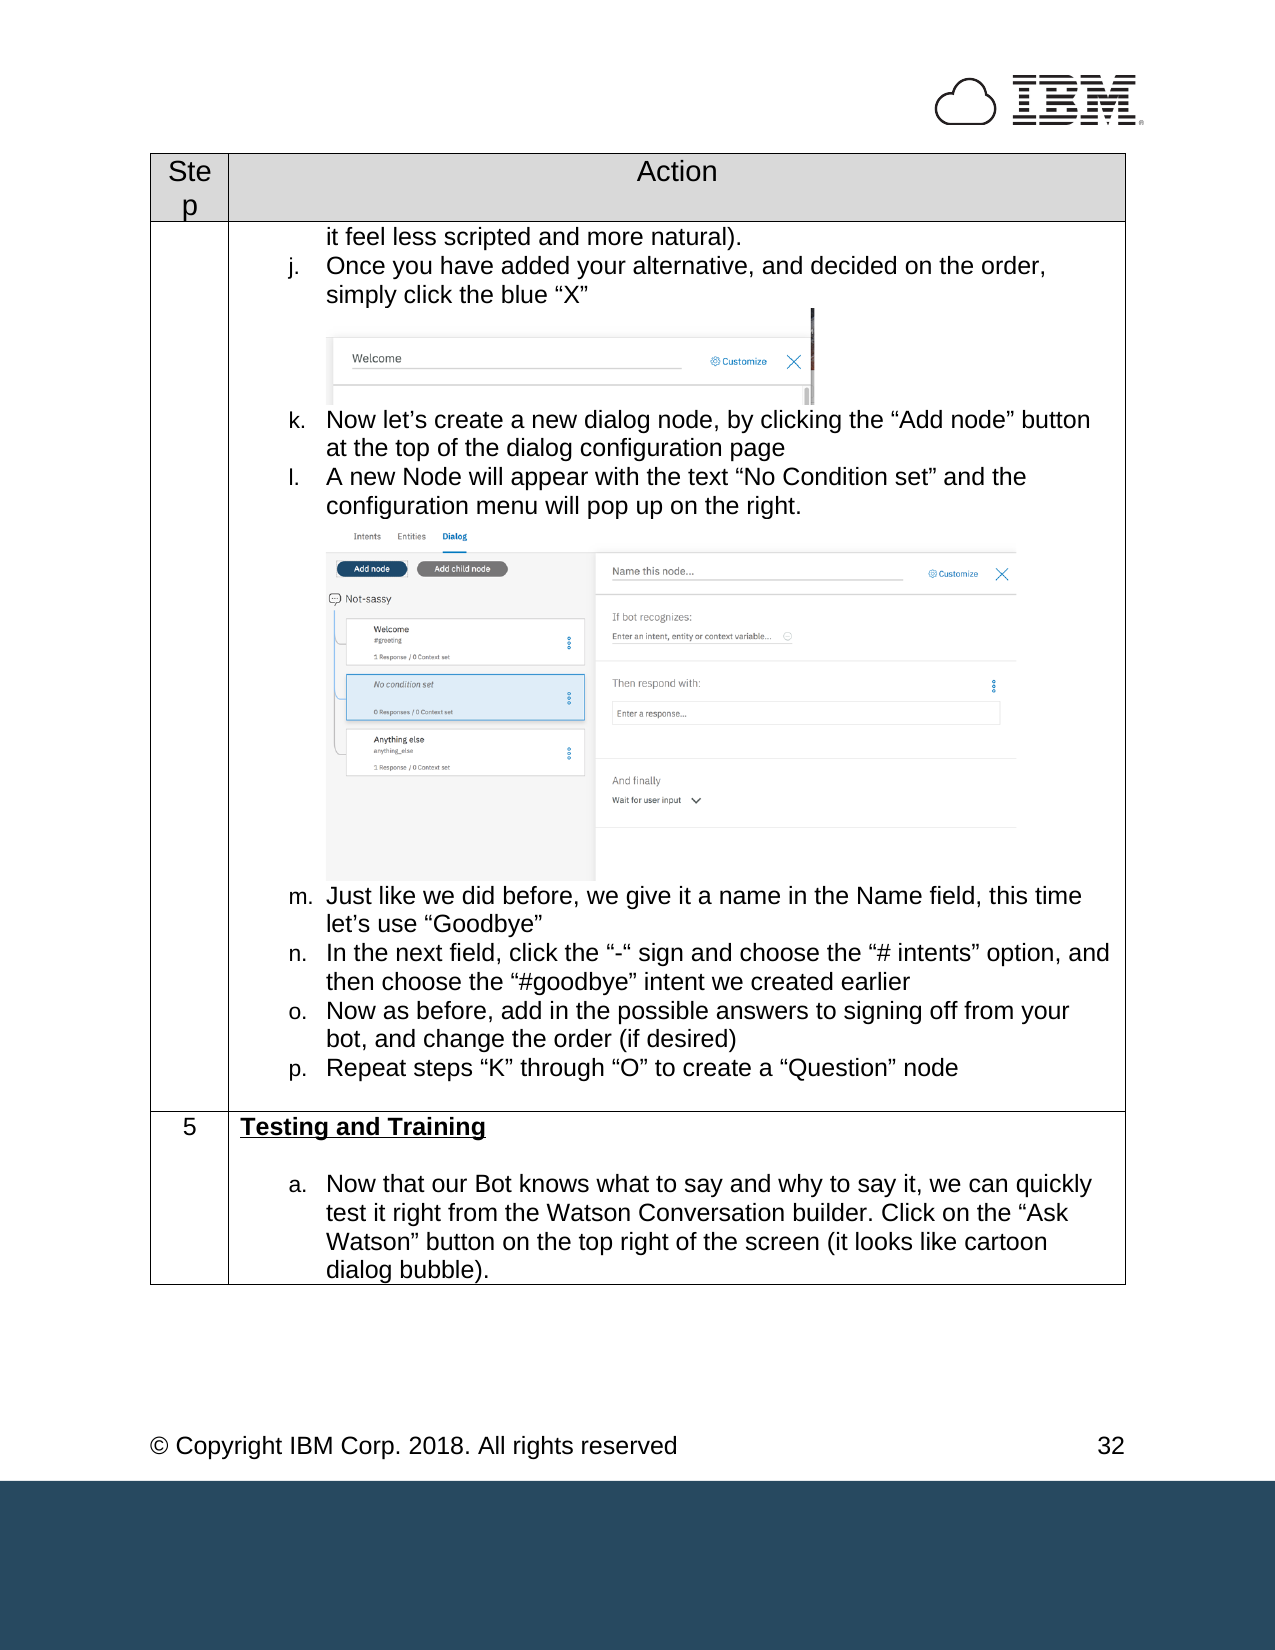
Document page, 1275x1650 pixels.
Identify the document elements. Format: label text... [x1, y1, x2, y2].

picture [325, 308, 815, 405]
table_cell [229, 222, 1125, 1111]
picture [325, 519, 1017, 881]
picture [932, 76, 999, 125]
table_header Step [151, 154, 228, 221]
table_header Action [229, 154, 1125, 221]
picture [1012, 75, 1144, 125]
table_cell 4 [151, 222, 228, 1111]
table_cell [229, 1112, 1125, 1284]
table_cell 5 [151, 1112, 228, 1284]
